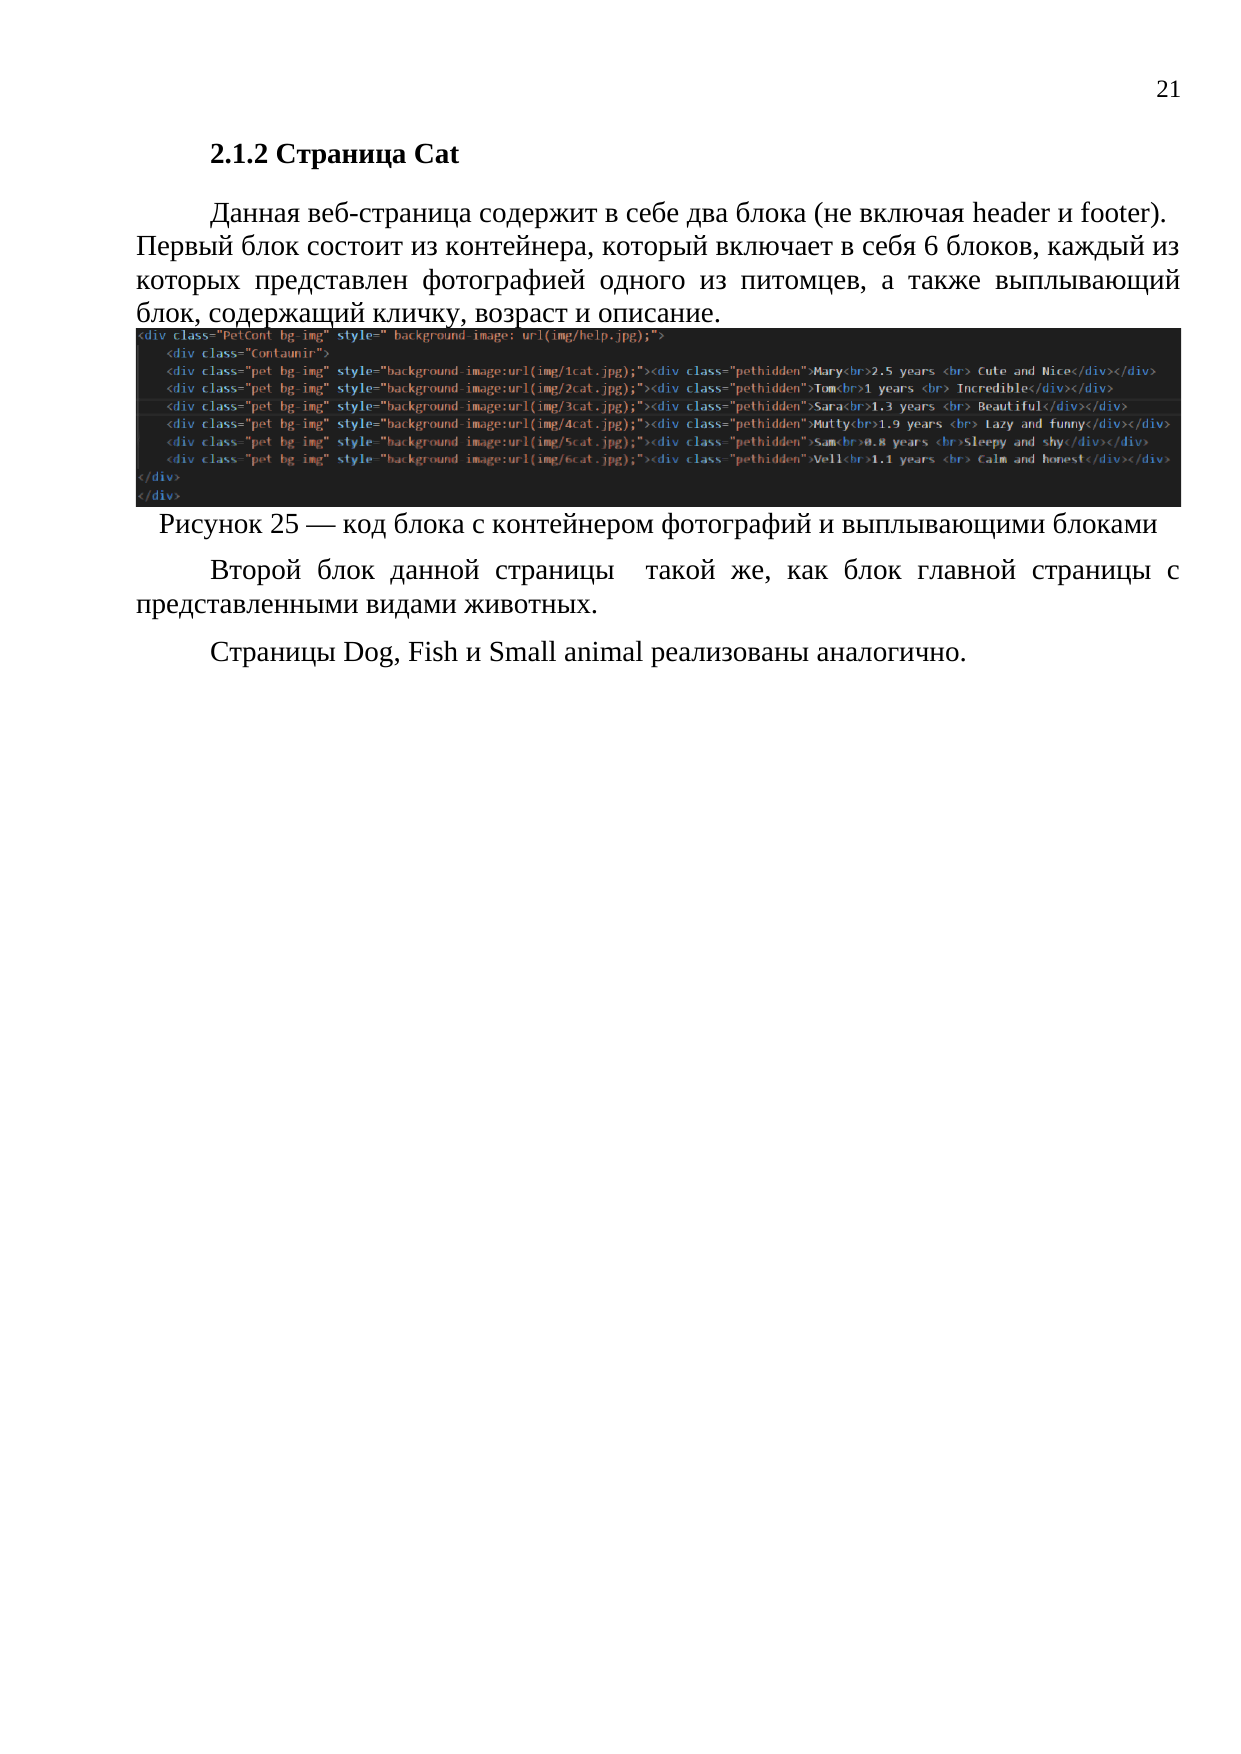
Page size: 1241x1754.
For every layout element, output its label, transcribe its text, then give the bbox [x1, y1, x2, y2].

text Страницы Dog, Fish и Small animal реализованы аналогично. [136, 634, 1181, 667]
text Рисунок 25 — код блока с контейнером фотографий и выплывающими блоками [136, 507, 1181, 540]
subtitle 2.1.2 Страница Cat [136, 136, 1181, 170]
text Первый блок состоит из контейнера, который включает в себя 6 блоков, каждый из которых представлен фотографией одного из питомцев, а также выплывающий блок, содержащий кличку, возраст и описание. [136, 228, 1181, 328]
picture [135, 328, 1182, 507]
text Второй блок данной страницы такой же, как блок главной страницы с представленными видами животных. [136, 552, 1181, 619]
text Данная веб-страница содержит в себе два блока (не включая header и footer). [136, 195, 1181, 228]
